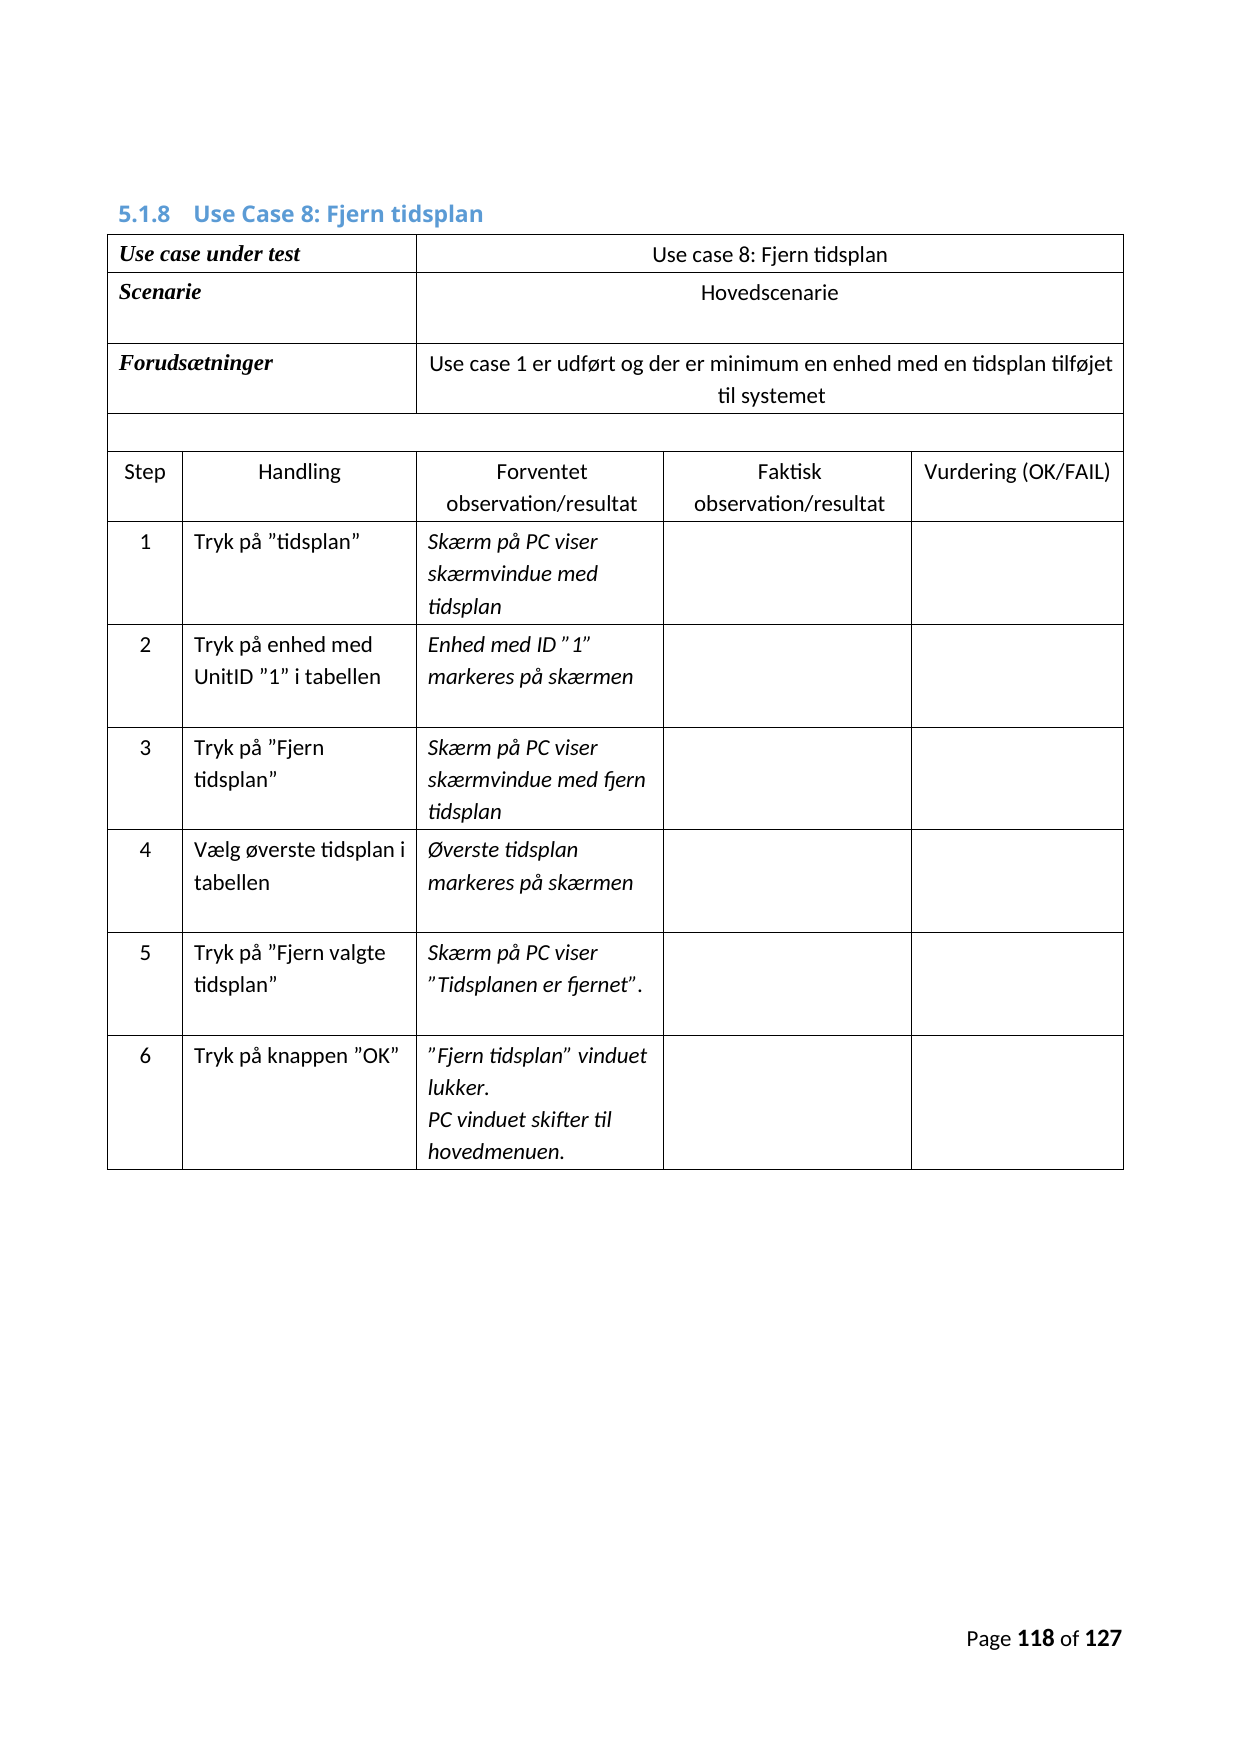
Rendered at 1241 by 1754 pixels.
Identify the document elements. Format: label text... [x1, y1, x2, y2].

table_cell Skærm på PC viser skærmvindue med fjern tidsplan [417, 728, 663, 829]
table_cell [664, 830, 911, 932]
table_cell ”Fjern tidsplan” vinduet lukker. PC vinduet skifter til hovedmenuen. [417, 1036, 663, 1169]
table_cell Step [108, 452, 182, 521]
table_cell [664, 625, 911, 727]
table_cell [664, 728, 911, 829]
table_cell [912, 522, 1123, 624]
table_cell Forudsætninger [108, 344, 416, 413]
table_cell 3 [108, 728, 182, 829]
table_cell [664, 522, 911, 624]
table_header Use case under test [108, 235, 416, 272]
table_cell [108, 414, 416, 451]
table_cell Skærm på PC viser skærmvindue med tidsplan [417, 522, 663, 624]
table_cell Tryk på ”Fjern tidsplan” [183, 728, 416, 829]
table_cell [912, 728, 1123, 829]
table_cell [912, 625, 1123, 727]
table_cell Tryk på enhed med UnitID ”1” i tabellen [183, 625, 416, 727]
table_cell Hovedscenarie [417, 273, 1123, 342]
table_cell Vurdering (OK/FAIL) [912, 452, 1123, 521]
table_cell [912, 1036, 1123, 1169]
table_cell Forventet observation/resultat [417, 452, 663, 521]
table_cell Skærm på PC viser ”Tidsplanen er fjernet”. [417, 933, 663, 1035]
table_cell [912, 933, 1123, 1035]
table_cell Use case 1 er udført og der er minimum en enhed med en tidsplan tilføjet til systemet [417, 344, 1123, 413]
table_cell Scenarie [108, 273, 416, 342]
table_cell Vælg øverste tidsplan i tabellen [183, 830, 416, 932]
table_cell Enhed med ID ”1” markeres på skærmen [417, 625, 663, 727]
table_cell Faktisk observation/resultat [664, 452, 911, 521]
table_cell 6 [108, 1036, 182, 1169]
table_cell Tryk på ”Fjern valgte tidsplan” [183, 933, 416, 1035]
table_cell 1 [108, 522, 182, 624]
table_cell [664, 1036, 911, 1169]
table_cell [416, 414, 1123, 451]
table_cell Tryk på knappen ”OK” [183, 1036, 416, 1169]
table_cell [664, 933, 911, 1035]
table_cell [912, 830, 1123, 932]
table_header Use case 8: Fjern tidsplan [417, 235, 1123, 272]
subtitle Use Case 8: Fjern tidsplan [118, 198, 1122, 229]
table_cell Tryk på ”tidsplan” [183, 522, 416, 624]
table_cell 2 [108, 625, 182, 727]
table_cell Øverste tidsplan markeres på skærmen [417, 830, 663, 932]
table_cell 4 [108, 830, 182, 932]
table_cell 5 [108, 933, 182, 1035]
table_cell Handling [183, 452, 416, 521]
